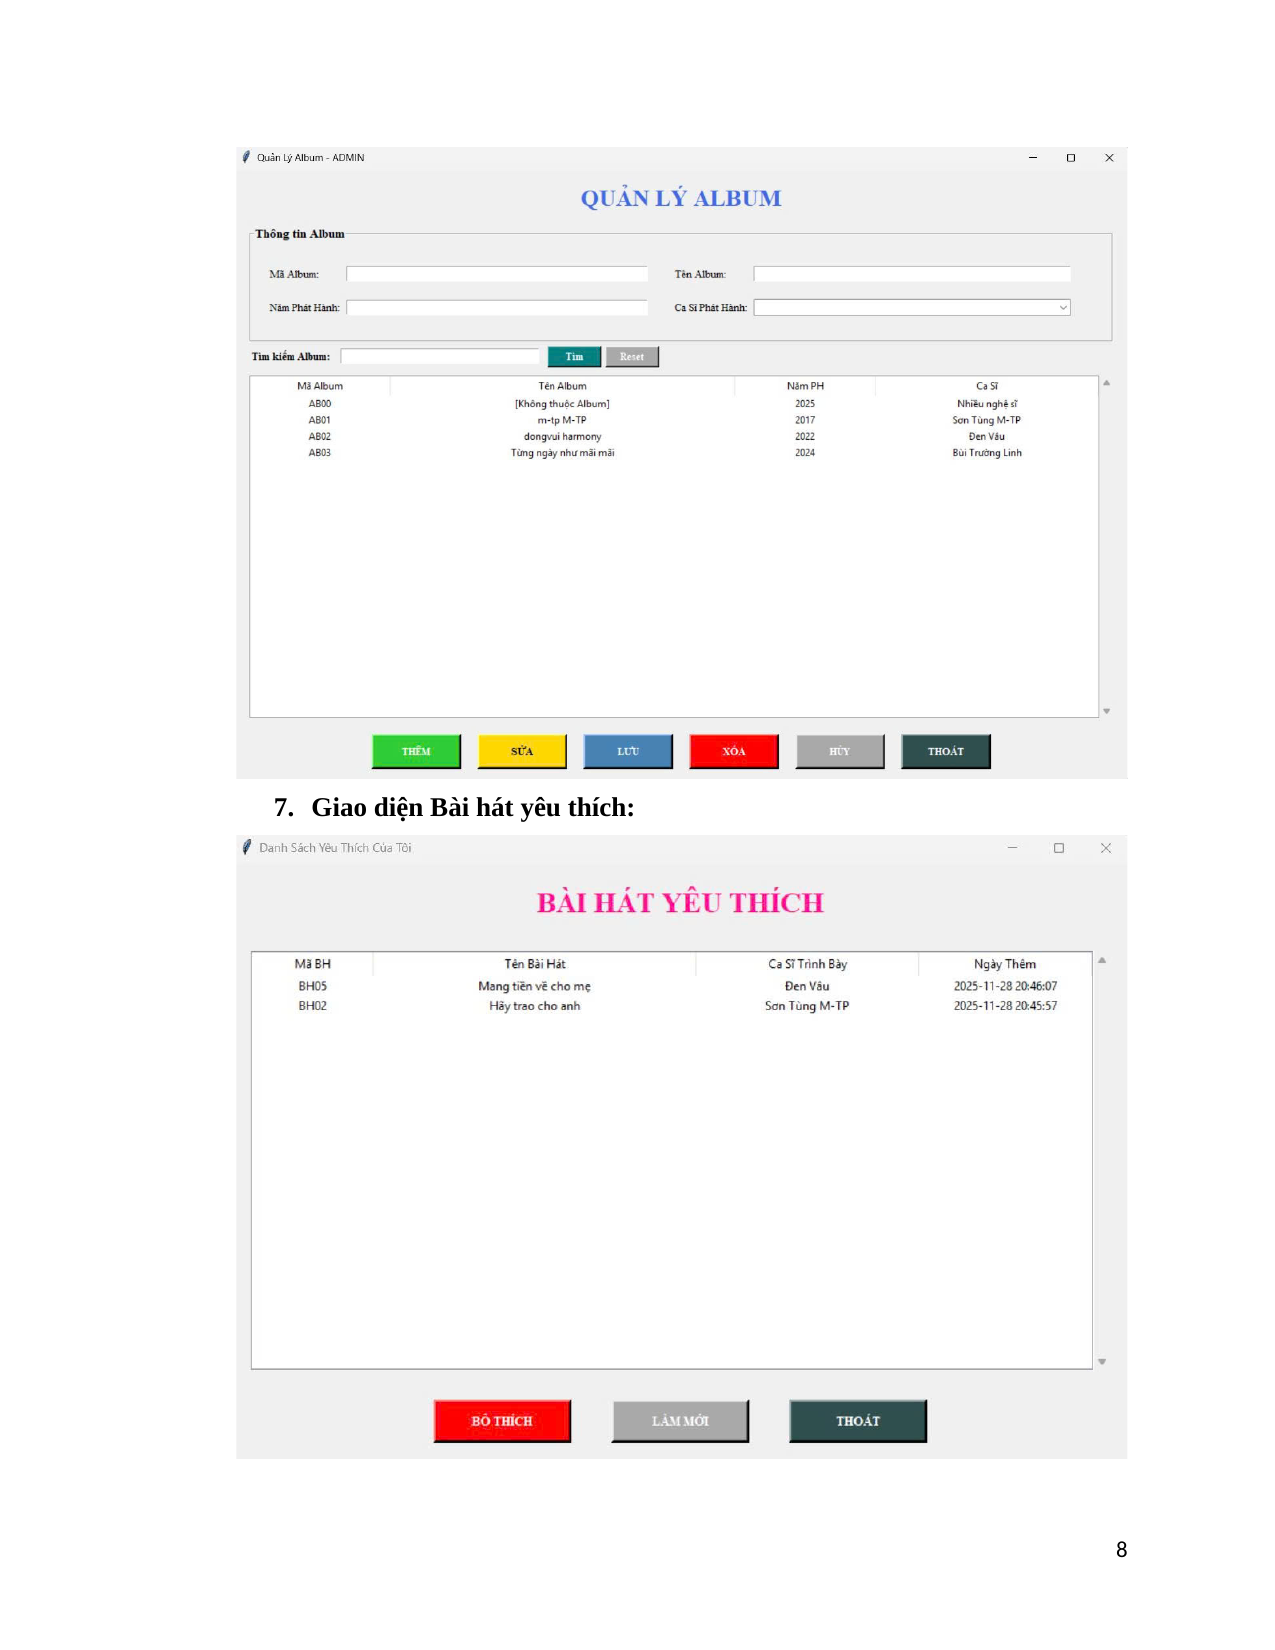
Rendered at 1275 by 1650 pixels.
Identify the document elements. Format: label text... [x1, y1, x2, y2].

picture [236, 147, 1128, 779]
list Giao diện Bài hát yêu thích: [274, 792, 1127, 823]
picture [236, 835, 1128, 1459]
